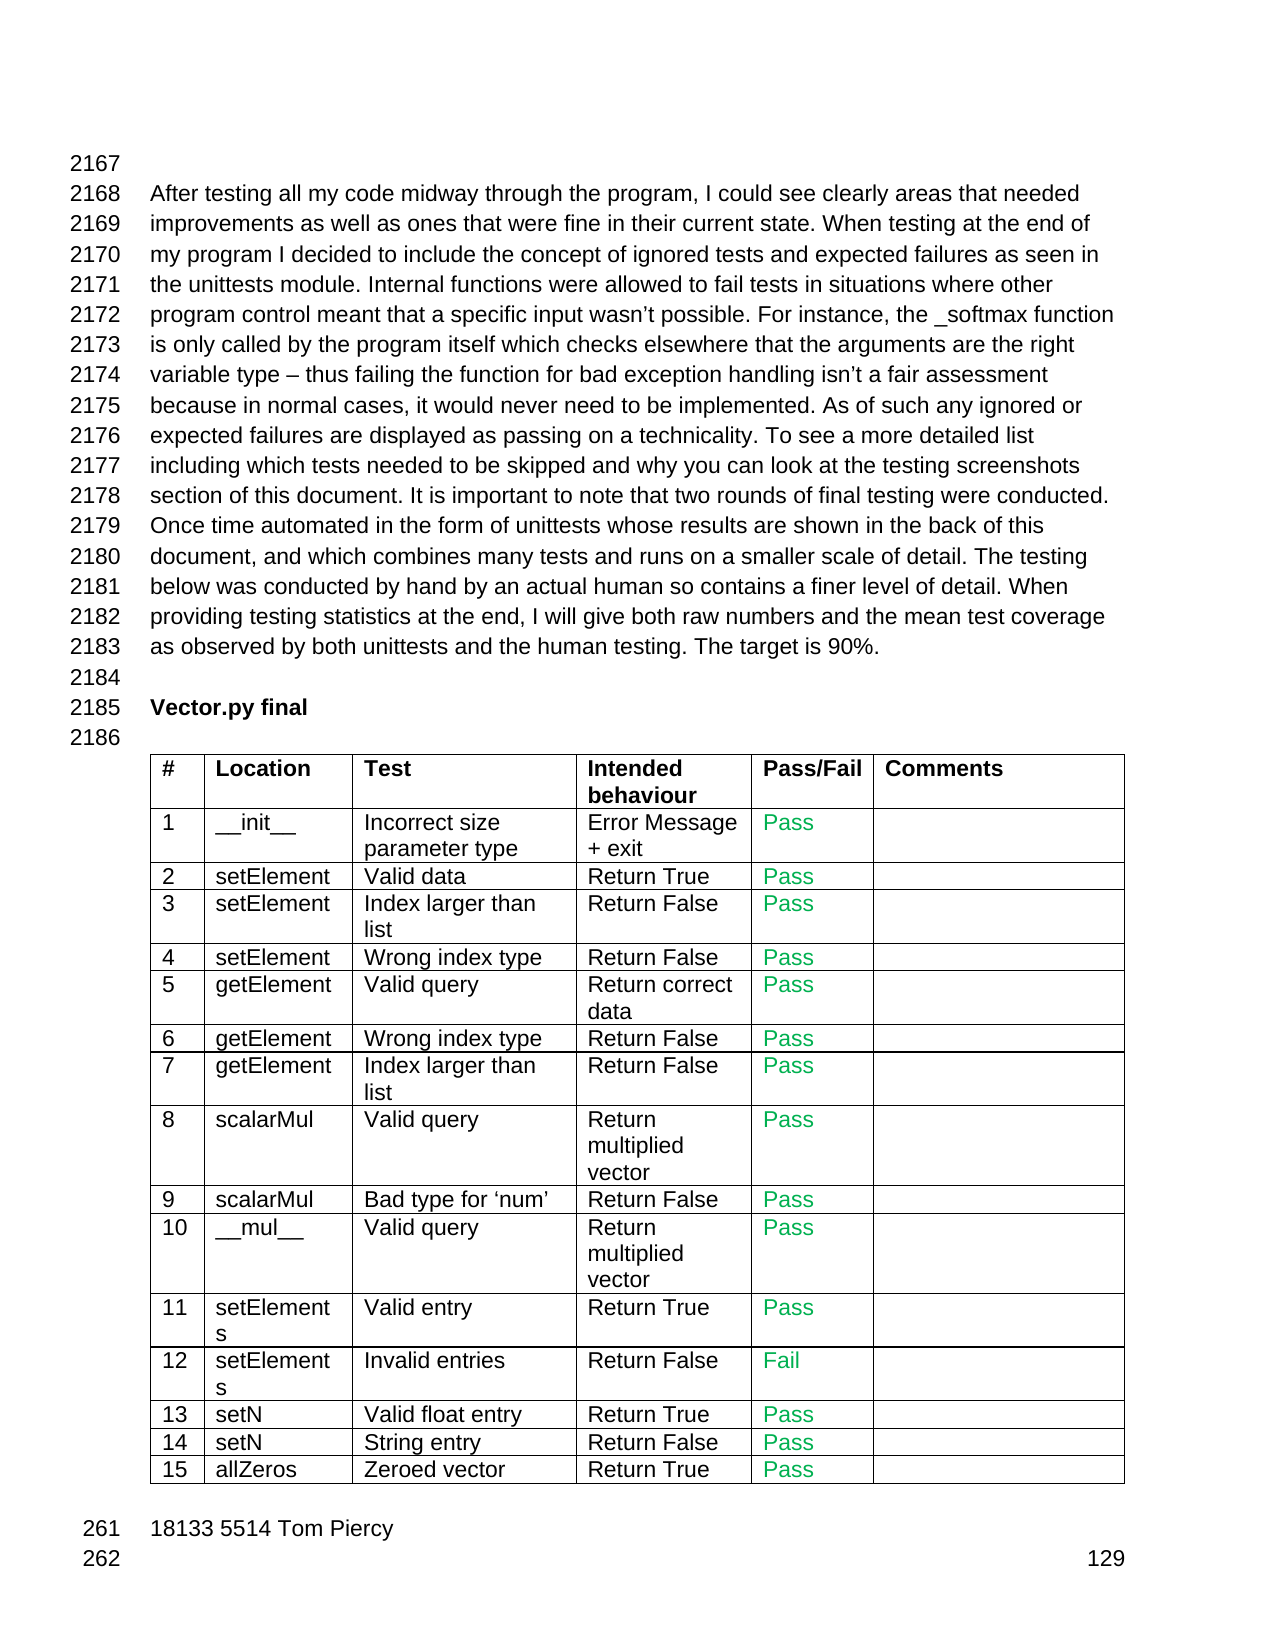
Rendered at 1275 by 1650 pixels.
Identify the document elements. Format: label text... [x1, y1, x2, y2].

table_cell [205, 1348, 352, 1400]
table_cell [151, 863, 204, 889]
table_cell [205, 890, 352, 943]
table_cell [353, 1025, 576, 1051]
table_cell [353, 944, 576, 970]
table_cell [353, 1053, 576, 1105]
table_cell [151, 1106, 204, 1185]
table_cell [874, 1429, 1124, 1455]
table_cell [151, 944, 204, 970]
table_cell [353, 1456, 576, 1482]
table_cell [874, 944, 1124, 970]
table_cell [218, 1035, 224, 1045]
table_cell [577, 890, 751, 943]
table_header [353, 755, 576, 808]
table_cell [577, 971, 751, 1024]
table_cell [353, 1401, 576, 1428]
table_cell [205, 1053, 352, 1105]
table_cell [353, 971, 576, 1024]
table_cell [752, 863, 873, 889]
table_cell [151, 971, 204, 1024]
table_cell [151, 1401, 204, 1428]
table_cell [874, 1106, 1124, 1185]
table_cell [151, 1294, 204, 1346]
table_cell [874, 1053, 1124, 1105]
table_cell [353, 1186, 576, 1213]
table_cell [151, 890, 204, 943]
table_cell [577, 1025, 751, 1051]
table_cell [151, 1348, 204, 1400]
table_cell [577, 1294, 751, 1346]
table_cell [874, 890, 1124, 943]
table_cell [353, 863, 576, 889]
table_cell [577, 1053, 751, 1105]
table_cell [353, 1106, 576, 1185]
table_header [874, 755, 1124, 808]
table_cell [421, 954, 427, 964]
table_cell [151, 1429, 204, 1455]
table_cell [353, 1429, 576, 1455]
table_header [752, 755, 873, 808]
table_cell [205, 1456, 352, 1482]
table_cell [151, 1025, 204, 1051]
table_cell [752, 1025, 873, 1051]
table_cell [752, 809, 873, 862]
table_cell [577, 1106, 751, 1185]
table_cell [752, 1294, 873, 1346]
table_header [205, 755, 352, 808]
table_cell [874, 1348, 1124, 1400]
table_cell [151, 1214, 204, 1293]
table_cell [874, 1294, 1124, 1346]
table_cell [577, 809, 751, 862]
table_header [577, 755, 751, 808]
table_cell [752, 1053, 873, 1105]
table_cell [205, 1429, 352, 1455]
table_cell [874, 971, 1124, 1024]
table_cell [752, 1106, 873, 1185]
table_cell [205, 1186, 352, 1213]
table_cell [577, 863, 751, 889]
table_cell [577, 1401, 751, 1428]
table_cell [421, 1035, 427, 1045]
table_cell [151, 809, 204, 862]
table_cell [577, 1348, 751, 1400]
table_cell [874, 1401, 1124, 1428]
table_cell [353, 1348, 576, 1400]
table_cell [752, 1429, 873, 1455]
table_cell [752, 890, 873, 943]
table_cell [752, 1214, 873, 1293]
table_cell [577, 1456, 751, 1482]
text After testing all my code midway through the program, I could see clearly areas that needed improvements as well as ones that were fine in their current state. When testing at the end of my program I decided to include the concept of ignored tests and expected failures as seen in the unittests module. Internal functions were allowed to fail tests in situations where other program control meant that a specific input wasn’t possible. For instance, the _softmax function is only called by the program itself which checks elsewhere that the arguments are the right variable type – thus failing the function for bad exception handling isn’t a fair assessment because in normal cases, it would never need to be implemented. As of such any ignored or expected failures are displayed as passing on a technicality. To see a more detailed list including which tests needed to be skipped and why you can look at the testing screenshots section of this document. It is important to note that two rounds of final testing were conducted. Once time automated in the form of unittests whose results are shown in the back of this document, and which combines many tests and runs on a smaller scale of detail. The testing below was conducted by hand by an actual human so contains a finer level of detail. When providing testing statistics at the end, I will give both raw numbers and the mean test coverage as observed by both unittests and the human testing. The target is 90%. [150, 180, 1125, 660]
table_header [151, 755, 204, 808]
text Vector.py final [150, 694, 1125, 720]
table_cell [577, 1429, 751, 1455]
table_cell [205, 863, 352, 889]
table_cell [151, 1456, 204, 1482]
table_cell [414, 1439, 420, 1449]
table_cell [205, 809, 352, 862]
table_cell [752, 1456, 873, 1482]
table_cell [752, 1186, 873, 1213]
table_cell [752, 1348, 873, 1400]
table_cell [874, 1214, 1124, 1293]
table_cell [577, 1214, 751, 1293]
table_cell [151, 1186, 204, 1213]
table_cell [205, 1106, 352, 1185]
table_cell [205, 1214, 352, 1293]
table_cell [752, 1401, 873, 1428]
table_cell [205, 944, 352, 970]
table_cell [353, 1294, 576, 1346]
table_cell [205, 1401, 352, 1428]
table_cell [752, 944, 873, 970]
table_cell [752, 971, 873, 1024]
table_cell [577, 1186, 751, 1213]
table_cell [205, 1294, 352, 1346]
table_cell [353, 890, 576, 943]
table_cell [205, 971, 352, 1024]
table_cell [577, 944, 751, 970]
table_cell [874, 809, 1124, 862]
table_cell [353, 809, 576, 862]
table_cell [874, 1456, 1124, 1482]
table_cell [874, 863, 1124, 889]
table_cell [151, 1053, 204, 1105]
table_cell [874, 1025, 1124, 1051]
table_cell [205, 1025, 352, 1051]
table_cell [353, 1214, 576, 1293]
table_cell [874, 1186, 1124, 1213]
